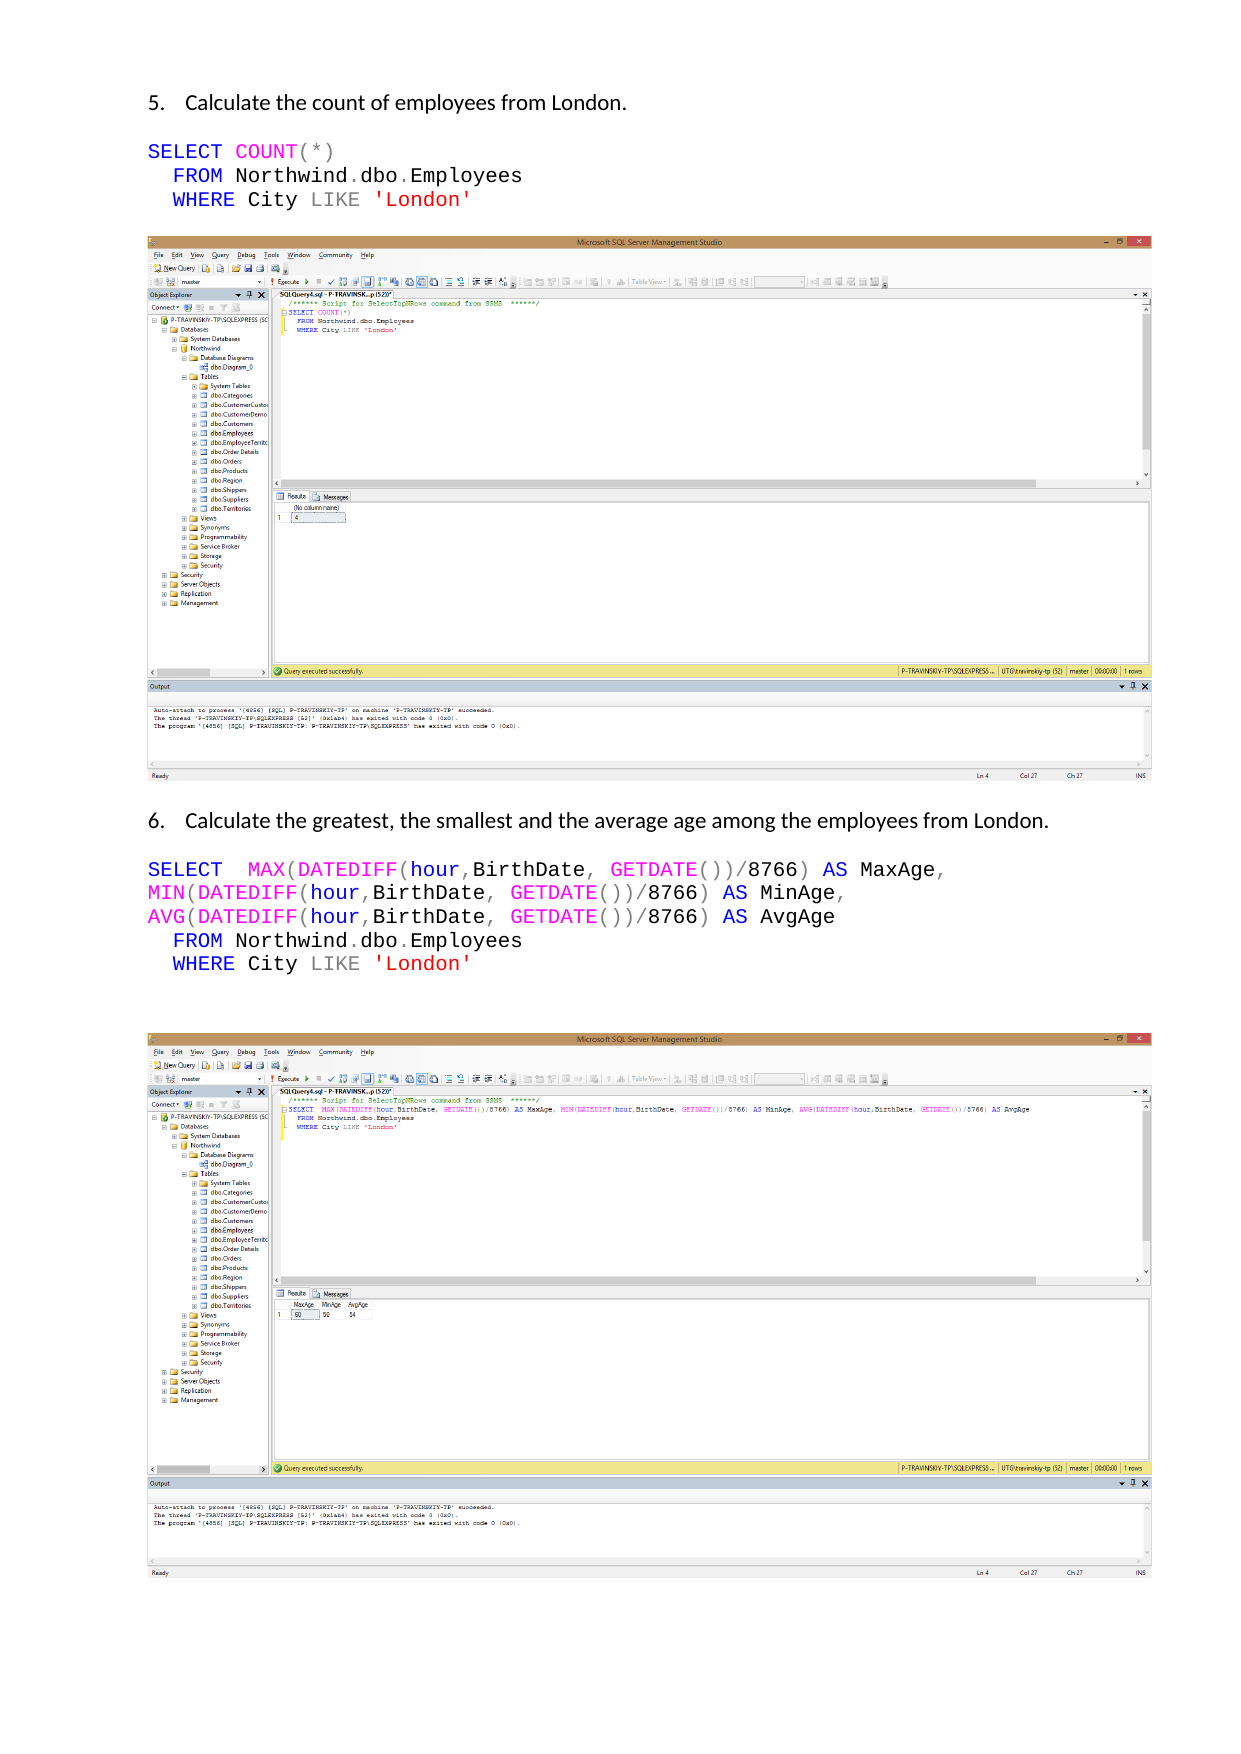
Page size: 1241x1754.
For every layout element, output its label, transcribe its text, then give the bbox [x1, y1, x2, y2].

list Calculate the count of employees from London. [148, 88, 1152, 117]
text FROM Northwind.dbo.Employees [148, 165, 1152, 189]
text WHERE City LIKE 'London' [148, 953, 1152, 977]
list Calculate the greatest, the smallest and the average age among the employees from London. [148, 806, 1152, 834]
picture [147, 1033, 1152, 1578]
text WHERE City LIKE 'London' [148, 189, 1152, 212]
text FROM Northwind.dbo.Employees [148, 930, 1152, 953]
picture [147, 236, 1152, 781]
text SELECT MAX(DATEDIFF(hour,BirthDate, GETDATE())/8766) AS MaxAge, MIN(DATEDIFF(hour,BirthDate, GETDATE())/8766) AS MinAge, AVG(DATEDIFF(hour,BirthDate, GETDATE())/8766) AS AvgAge [148, 859, 1152, 930]
text SELECT COUNT(*) [148, 142, 1152, 165]
